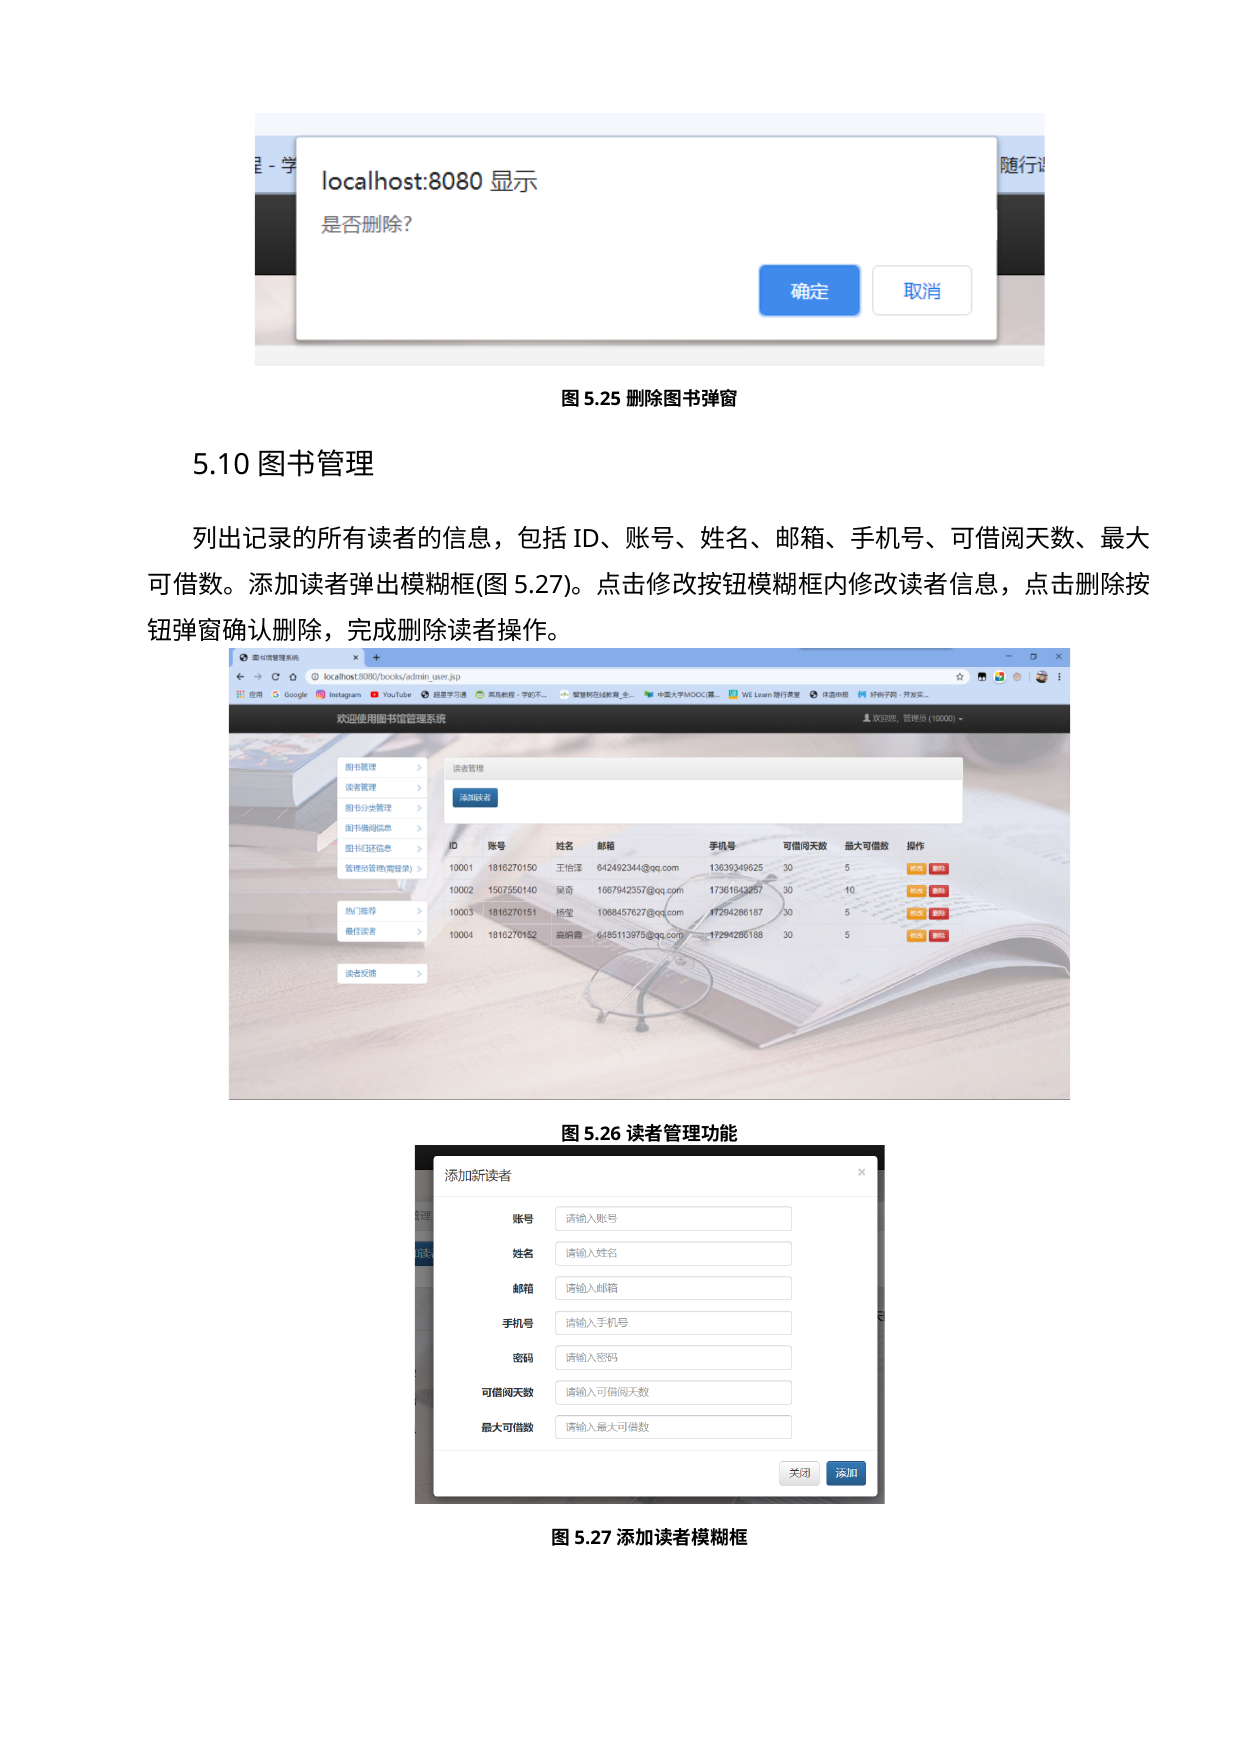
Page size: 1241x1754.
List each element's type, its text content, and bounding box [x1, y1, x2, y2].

text 图5.26 读者管理功能 [148, 1100, 1152, 1146]
picture [414, 1145, 885, 1504]
text 列出记录的所有读者的信息，包括ID、账号、姓名、邮箱、手机号、可借阅天数、最大可借数。添加读者弹出模糊框(图5.27)。点击修改按钮模糊框内修改读者信息，点击删除按钮弹窗确认删除，完成删除读者操作。 [148, 511, 1152, 648]
text 图5.27 添加读者模糊框 [148, 1504, 1152, 1550]
picture [228, 648, 1071, 1100]
text 图5.25 删除图书弹窗 [148, 365, 1152, 411]
picture [254, 113, 1045, 366]
text 5.10 图书管理 [192, 438, 1152, 484]
